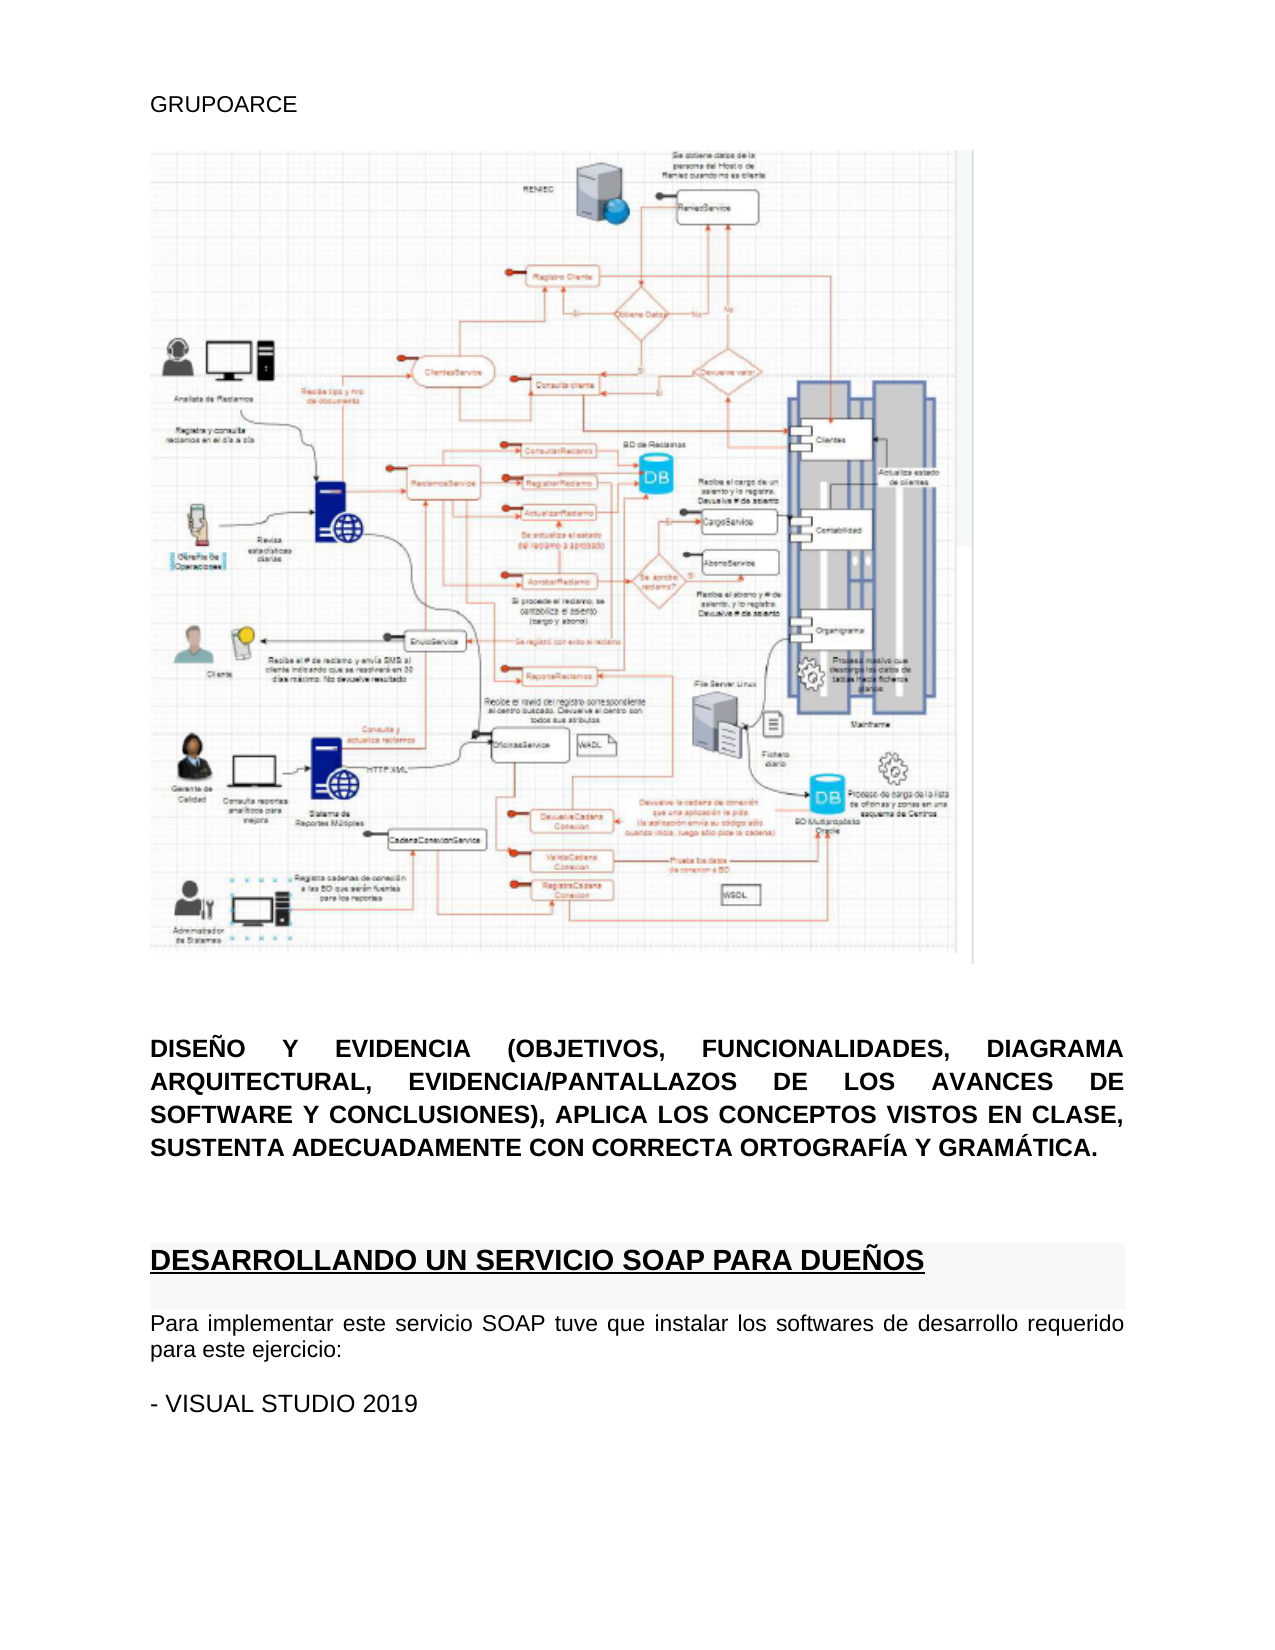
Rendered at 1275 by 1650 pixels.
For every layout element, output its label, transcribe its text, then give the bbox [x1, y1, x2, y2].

text DESARROLLANDO UN SERVICIO SOAP PARA DUEÑOS [150, 1243, 1125, 1276]
text DISEÑO Y EVIDENCIA (OBJETIVOS, FUNCIONALIDADES, DIAGRAMA ARQUITECTURAL, EVIDENCIA/PANTALLAZOS DE LOS AVANCES DE SOFTWARE Y CONCLUSIONES), APLICA LOS CONCEPTOS VISTOS EN CLASE, SUSTENTA ADECUADAMENTE CON CORRECTA ORTOGRAFÍA Y GRAMÁTICA. [150, 1034, 1125, 1162]
picture [150, 150, 974, 964]
text Para implementar este servicio SOAP tuve que instalar los softwares de desarrollo requerido para este ejercicio: [150, 1310, 1125, 1363]
text - VISUAL STUDIO 2019 [150, 1389, 1125, 1418]
